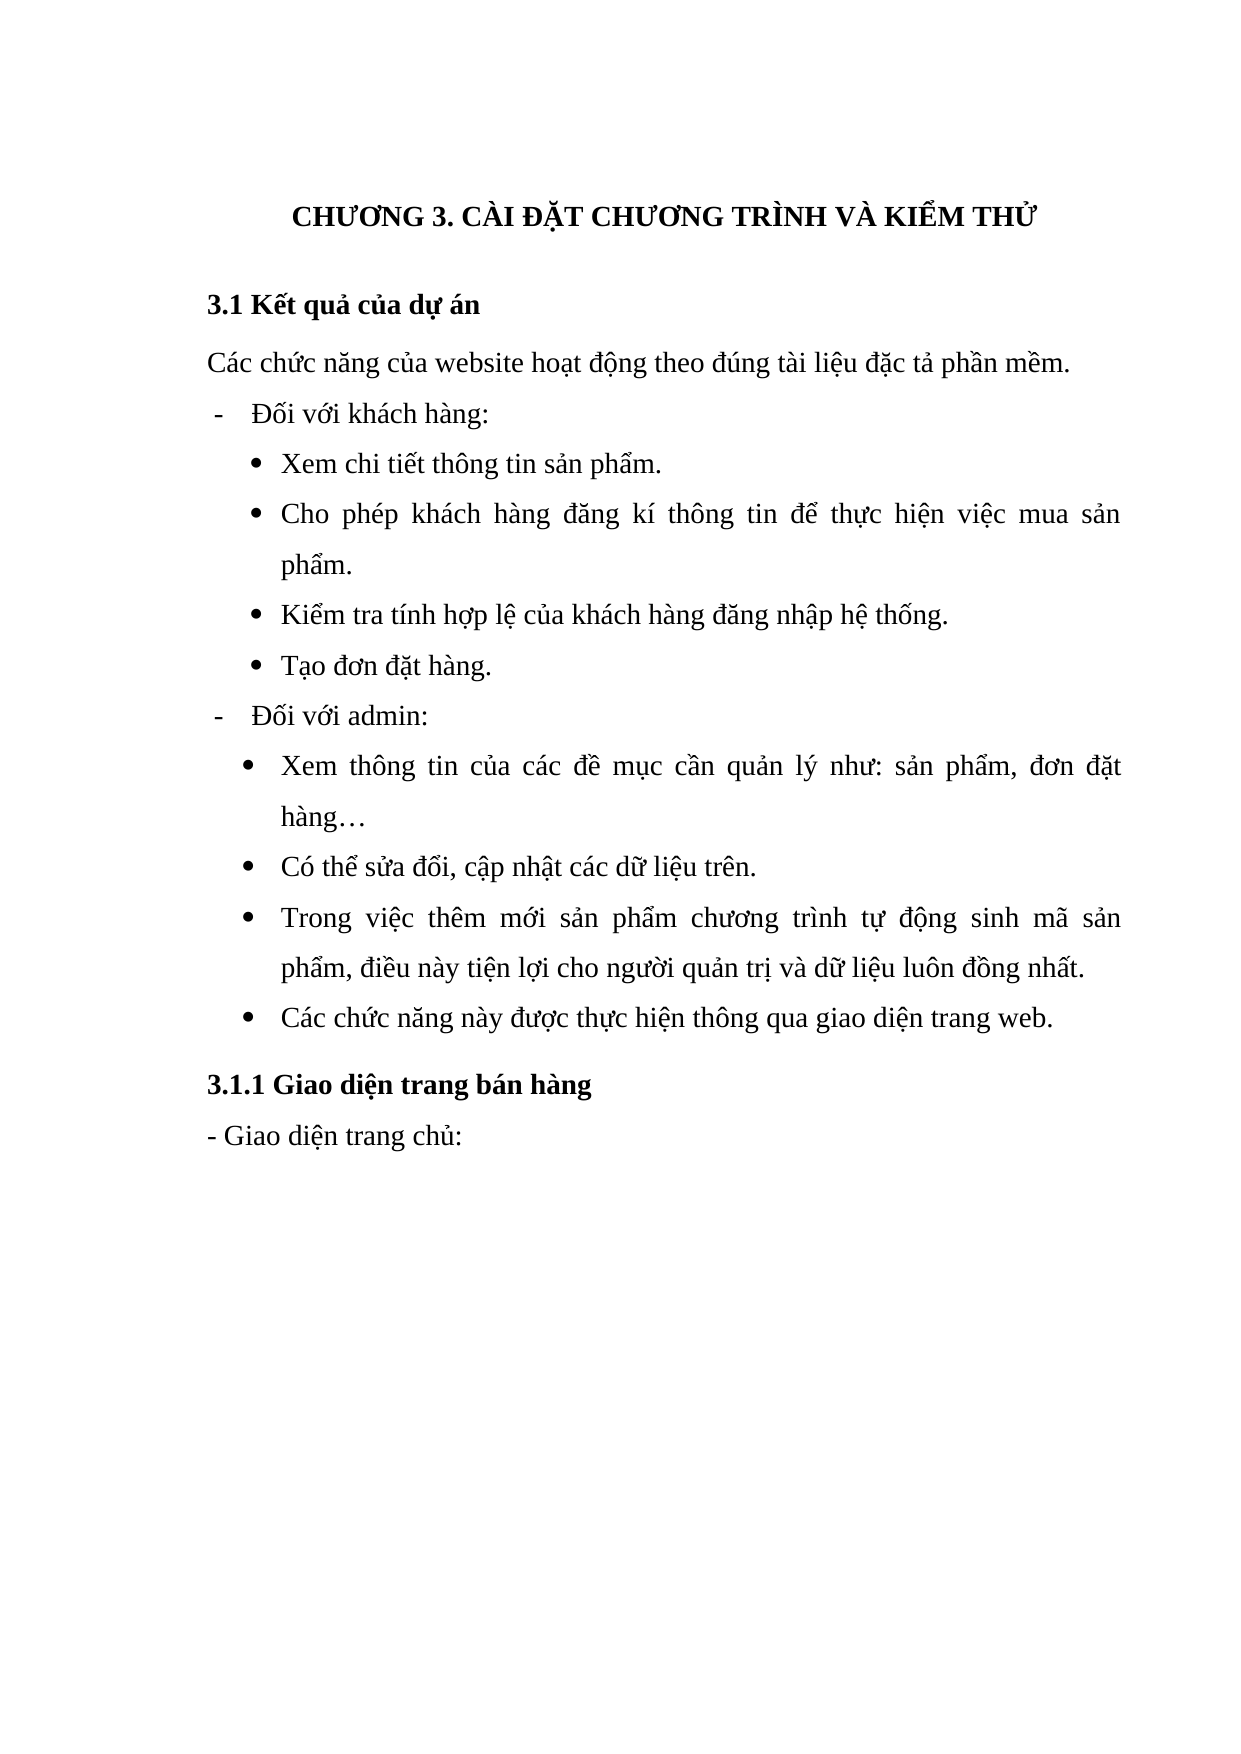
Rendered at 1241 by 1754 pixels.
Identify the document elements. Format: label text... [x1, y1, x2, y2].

list Cho phép khách hàng đăng kí thông tin để thực hiện việc mua sản phẩm. [251, 497, 1122, 581]
list Trong việc thêm mới sản phẩm chương trình tự động sinh mã sản phẩm, điều này tiện lợi cho người quản trị và dữ liệu luôn đồng nhất. [243, 900, 1122, 984]
list Có thể sửa đổi, cập nhật các dữ liệu trên. [243, 849, 1122, 883]
list Đối với khách hàng: [214, 396, 1122, 429]
list Các chức năng này được thực hiện thông qua giao diện trang web. [243, 1000, 1122, 1034]
list Tạo đơn đặt hàng. [251, 648, 1122, 681]
text - Giao diện trang chủ: [207, 1118, 1122, 1151]
subtitle 3.1 Kết quả của dự án [207, 287, 1122, 321]
list Đối với admin: [214, 698, 1122, 732]
subtitle CHƯƠNG 3. CÀI ĐẶT CHƯƠNG TRÌNH VÀ KIỂM THỬ [207, 199, 1122, 233]
text Các chức năng của website hoạt động theo đúng tài liệu đặc tả phần mềm. [207, 346, 1122, 379]
list Xem thông tin của các đề mục cần quản lý như: sản phẩm, đơn đặt hàng… [243, 748, 1122, 832]
subtitle 3.1.1 Giao diện trang bán hàng [207, 1067, 1122, 1101]
list Kiểm tra tính hợp lệ của khách hàng đăng nhập hệ thống. [251, 597, 1122, 631]
list Xem chi tiết thông tin sản phẩm. [251, 446, 1122, 480]
